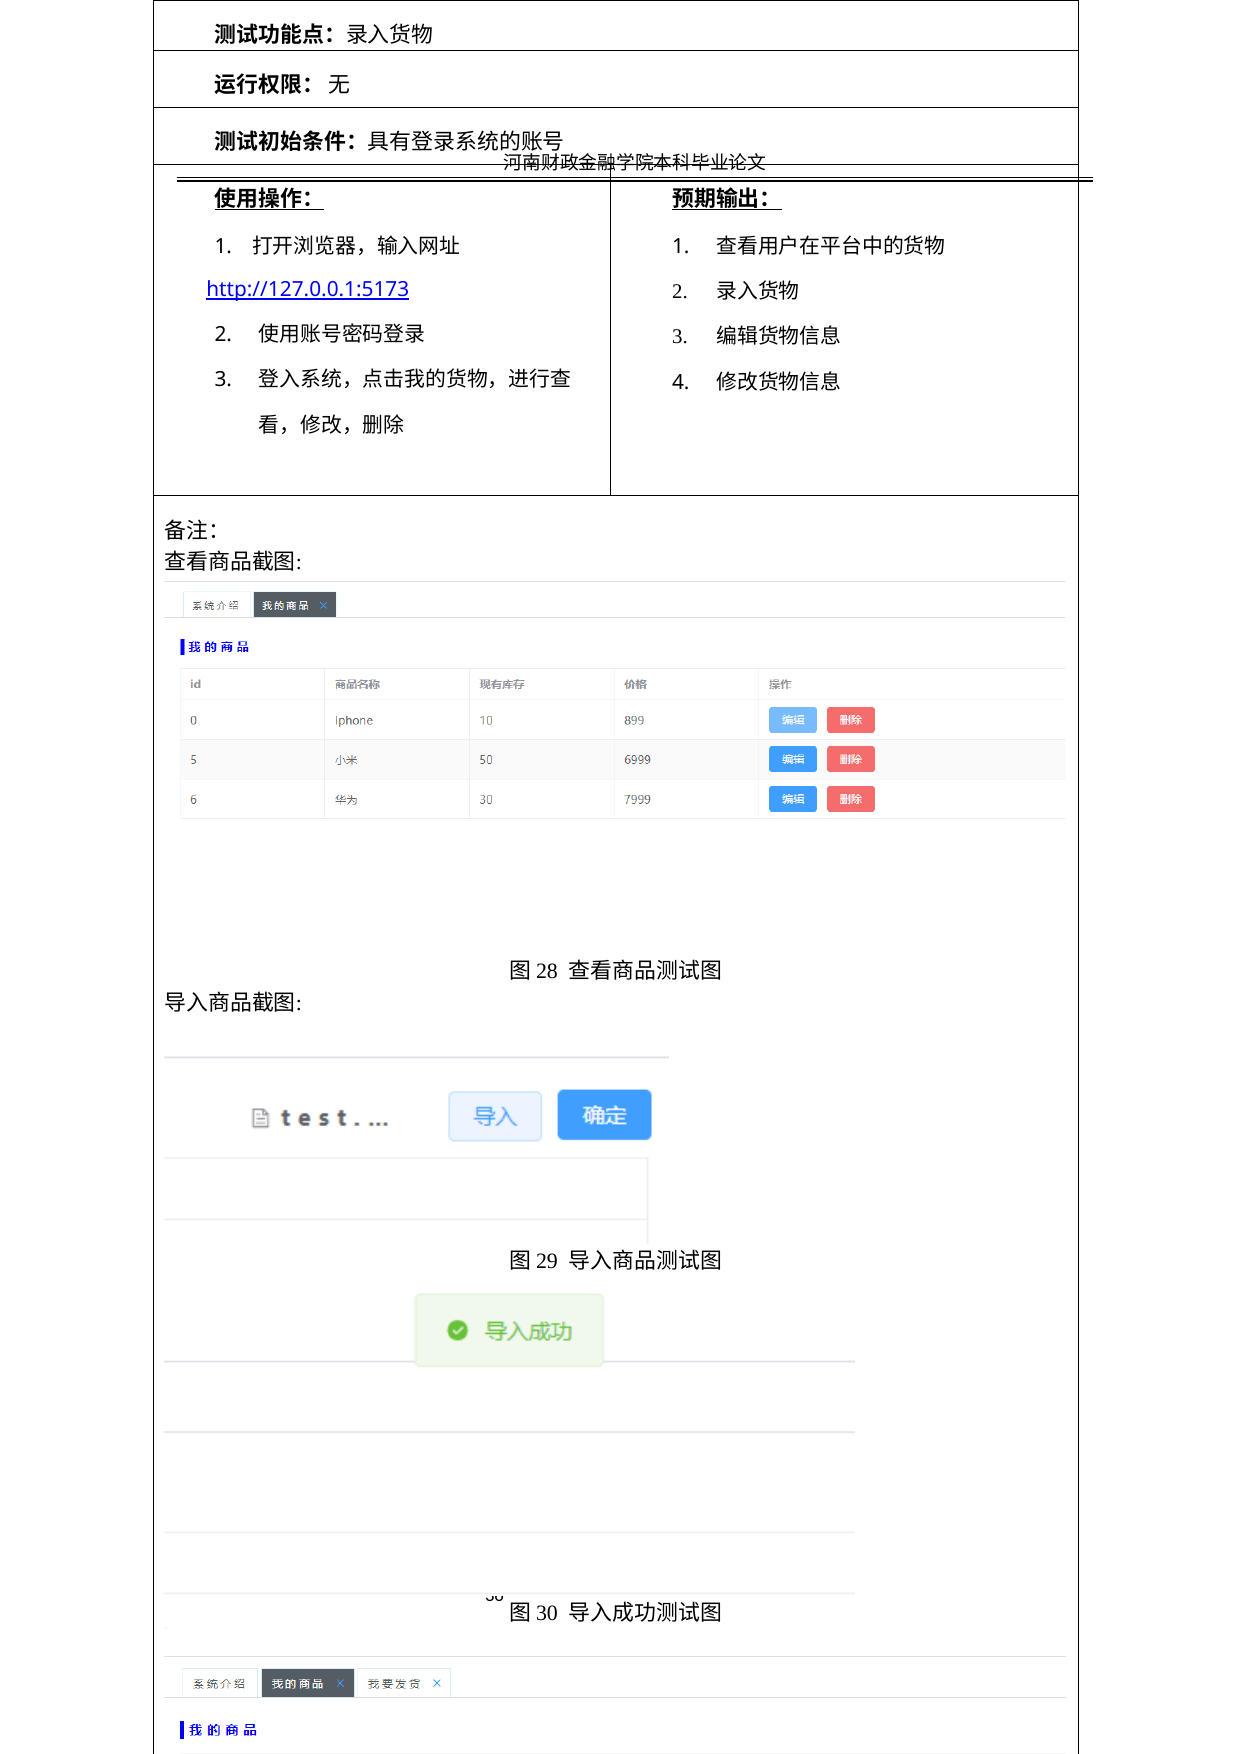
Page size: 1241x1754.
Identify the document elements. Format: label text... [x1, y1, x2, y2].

picture [164, 1016, 669, 1244]
table_cell 备注： 查看商品截图: 图28 查看商品测试图 导入商品截图: 图29 导入商品测试图 图30 导入成功测试图 图31 导入后测试图 修改商品截图: 图32 编辑测试图 修改成功截图 图33 编辑成功测试图 删除成功截图: 图34 删除成功测试图 [154, 496, 1078, 1754]
table_header 测试功能点：录入货物 [154, 1, 1078, 49]
picture [164, 1652, 1066, 1754]
table_cell 测试初始条件：具有登录系统的账号 [154, 108, 1078, 164]
table_cell 使用操作： 打开浏览器，输入网址 http://127.0.0.1:5173 使用账号密码登录 登入系统，点击我的货物，进行查看，修改，删除 [154, 165, 610, 495]
picture [164, 1275, 855, 1596]
table_cell 预期输出： 查看用户在平台中的货物 录入货物 编辑货物信息 修改货物信息 [611, 165, 1078, 495]
table_cell 运行权限： 无 [154, 51, 1078, 107]
picture [164, 576, 1066, 954]
